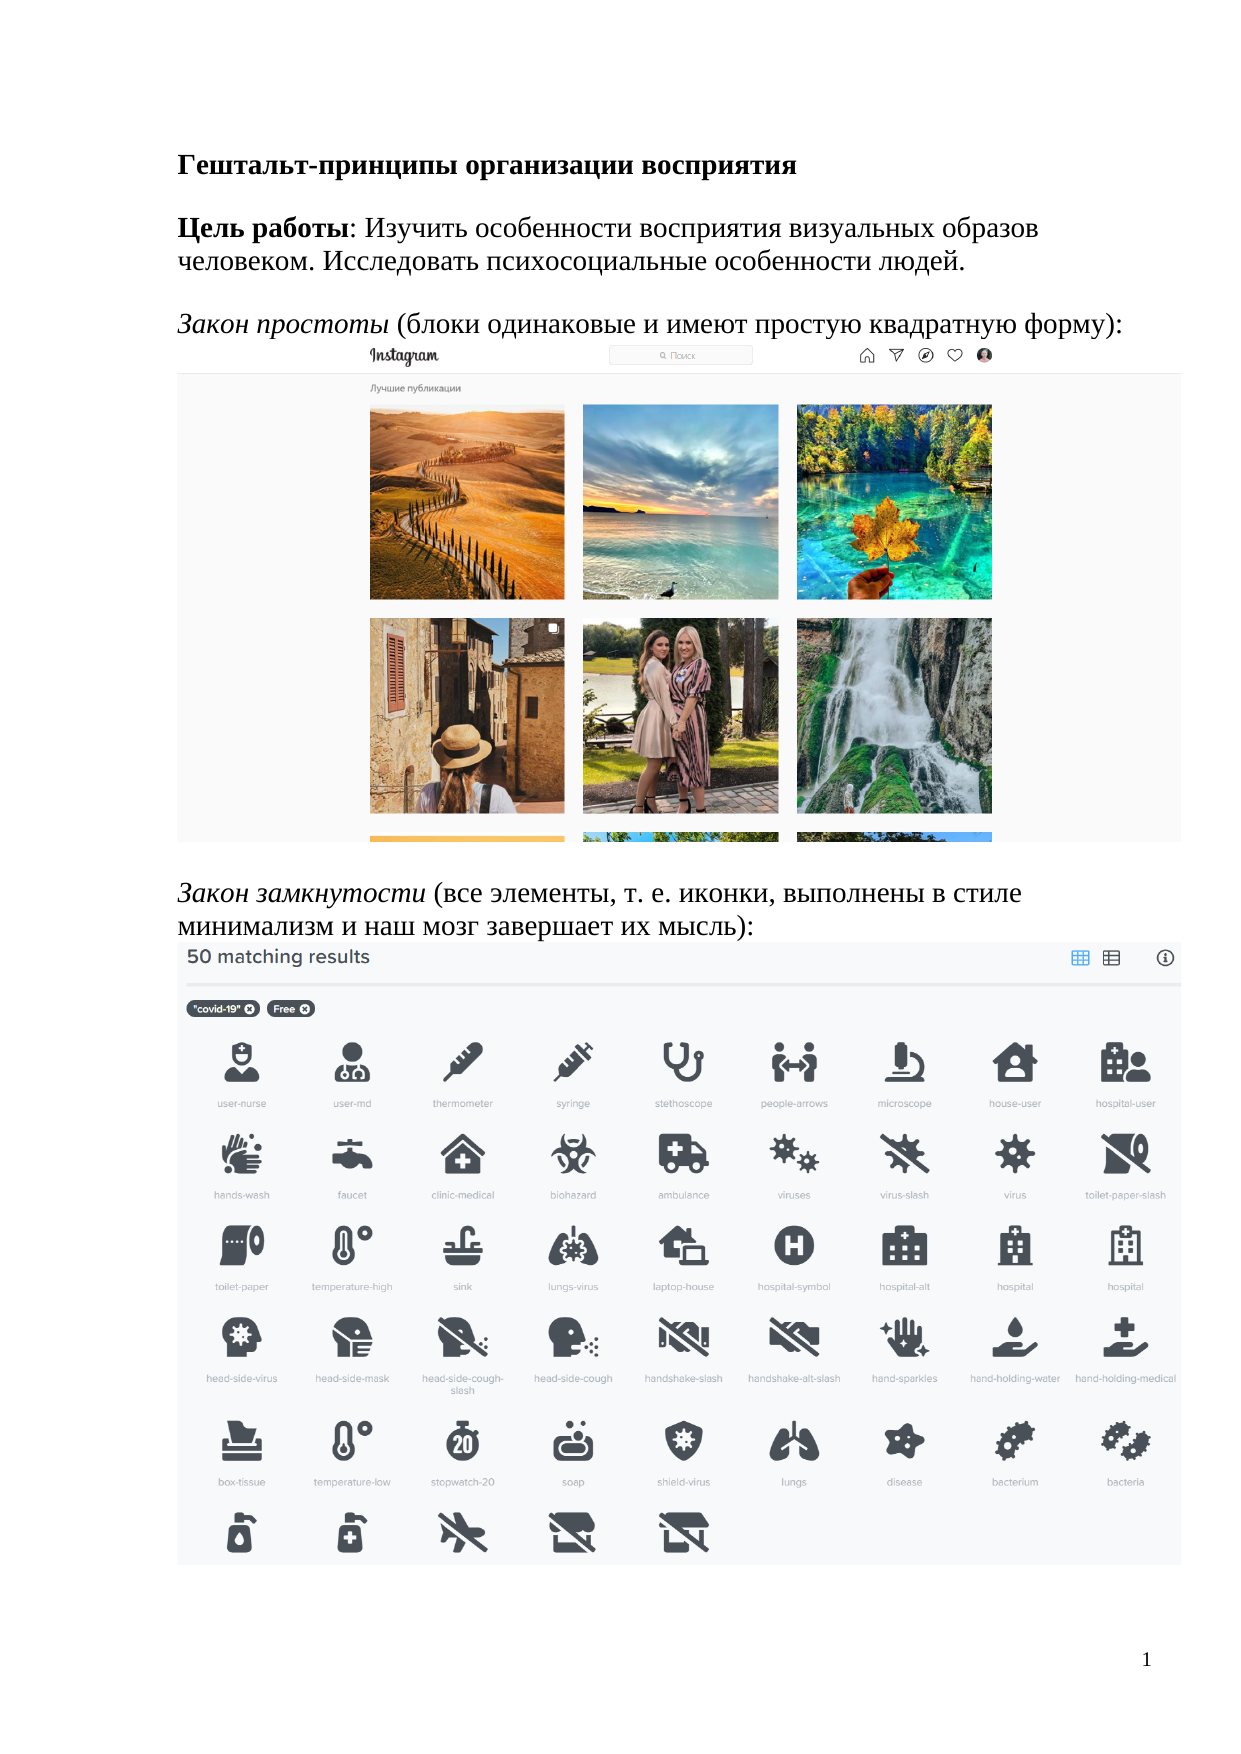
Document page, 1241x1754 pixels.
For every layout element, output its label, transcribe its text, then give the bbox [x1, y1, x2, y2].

picture [177, 942, 1182, 1565]
picture [177, 339, 1182, 842]
text Гештальт-принципы организации восприятия [177, 147, 1152, 181]
text Закон замкнутости (все элементы, т. е. иконки, выполнены в стиле минимализм и наш мозг завершает их мысль): [177, 875, 1152, 942]
text Закон простоты (блоки одинаковые и имеют простую квадратную форму): [177, 306, 1152, 339]
text Цель работы: Изучить особенности восприятия визуальных образов человеком. Исследовать психосоциальные особенности людей. [177, 210, 1152, 277]
